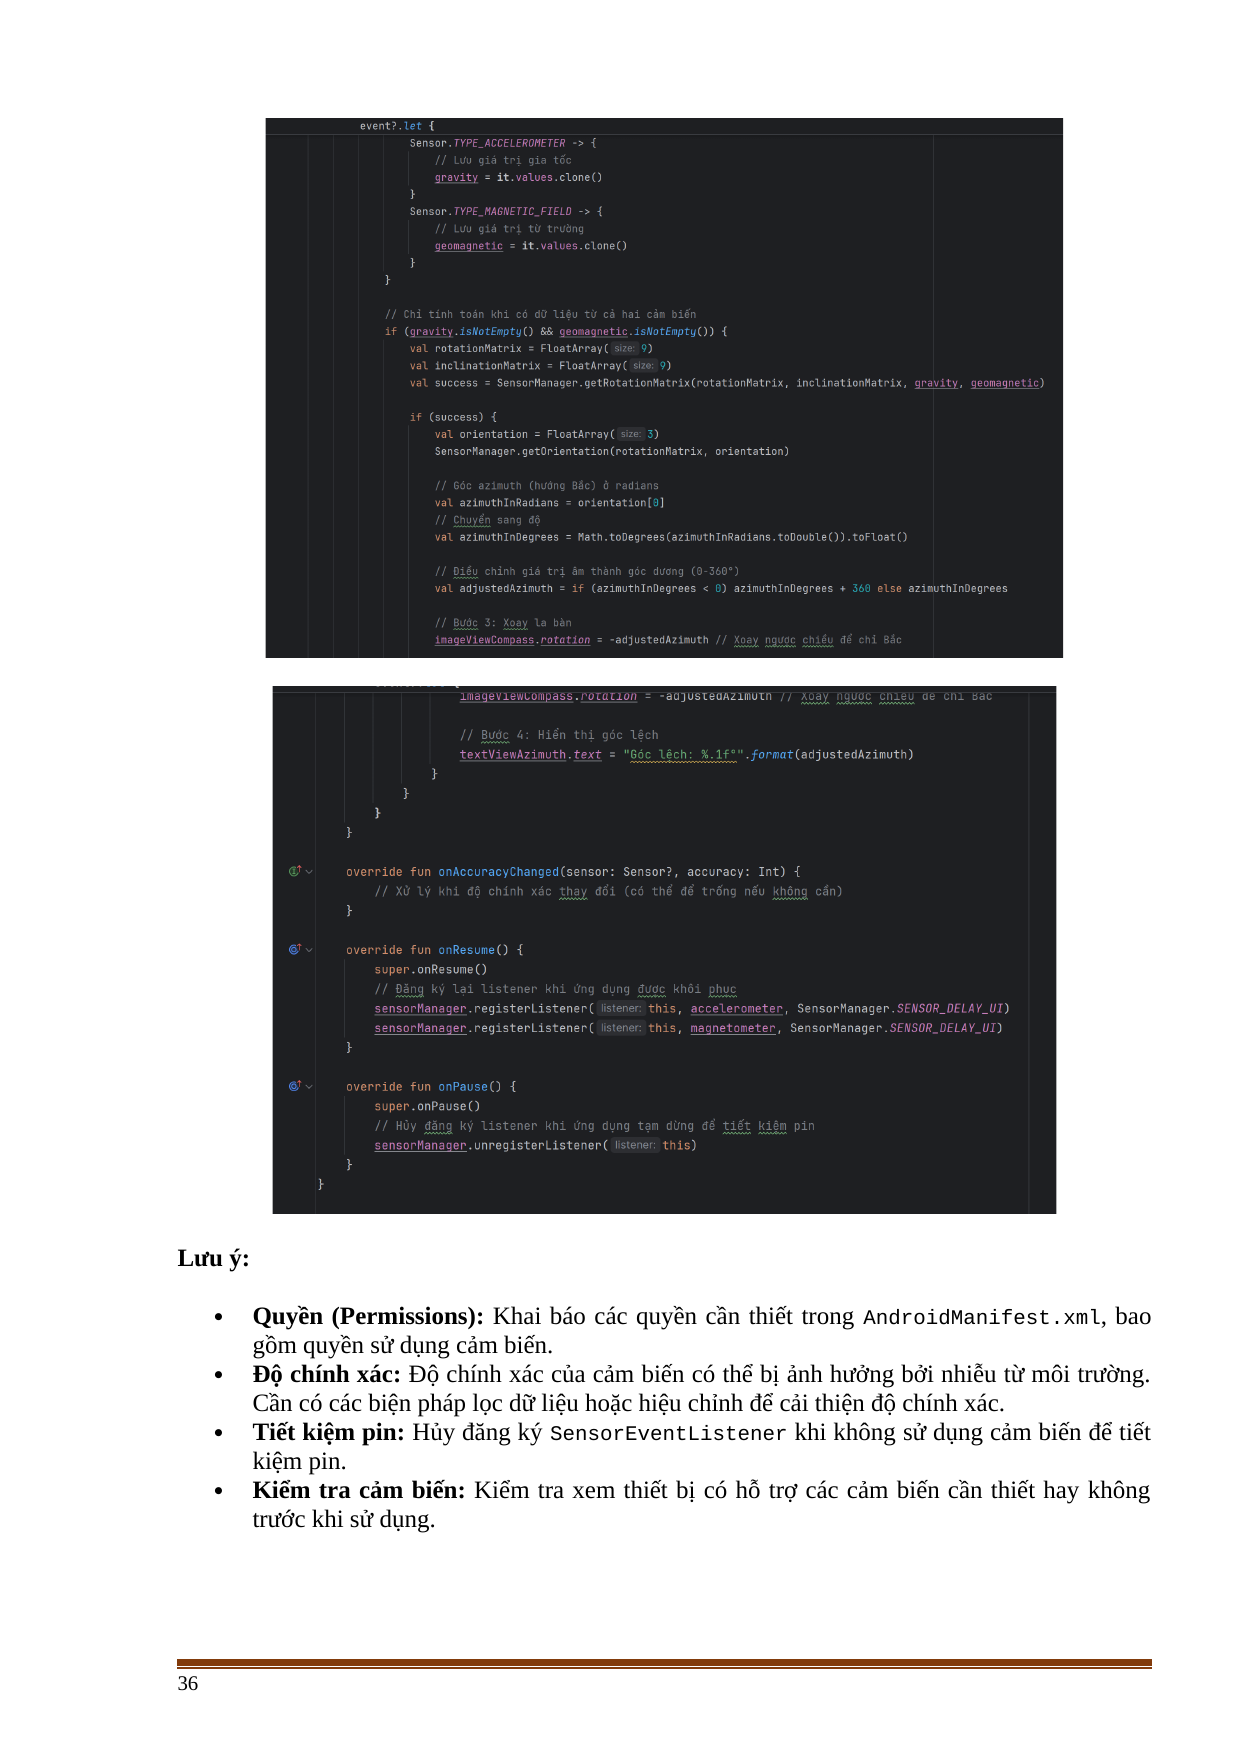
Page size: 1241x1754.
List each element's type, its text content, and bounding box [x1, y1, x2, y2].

list Kiểm tra cảm biến: Kiểm tra xem thiết bị có hỗ trợ các cảm biến cần thiết hay không trước khi sử dụng. [215, 1475, 1152, 1533]
text Lưu ý: [177, 1243, 1152, 1272]
picture [272, 686, 1057, 1214]
picture [265, 118, 1064, 658]
list Độ chính xác: Độ chính xác của cảm biến có thể bị ảnh hưởng bởi nhiễu từ môi trường. Cần có các biện pháp lọc dữ liệu hoặc hiệu chỉnh để cải thiện độ chính xác. [215, 1359, 1152, 1417]
list Quyền (Permissions): Khai báo các quyền cần thiết trong AndroidManifest.xml, bao gồm quyền sử dụng cảm biến. [215, 1301, 1152, 1359]
list Tiết kiệm pin: Hủy đăng ký SensorEventListener khi không sử dụng cảm biến để tiết kiệm pin. [215, 1417, 1152, 1475]
